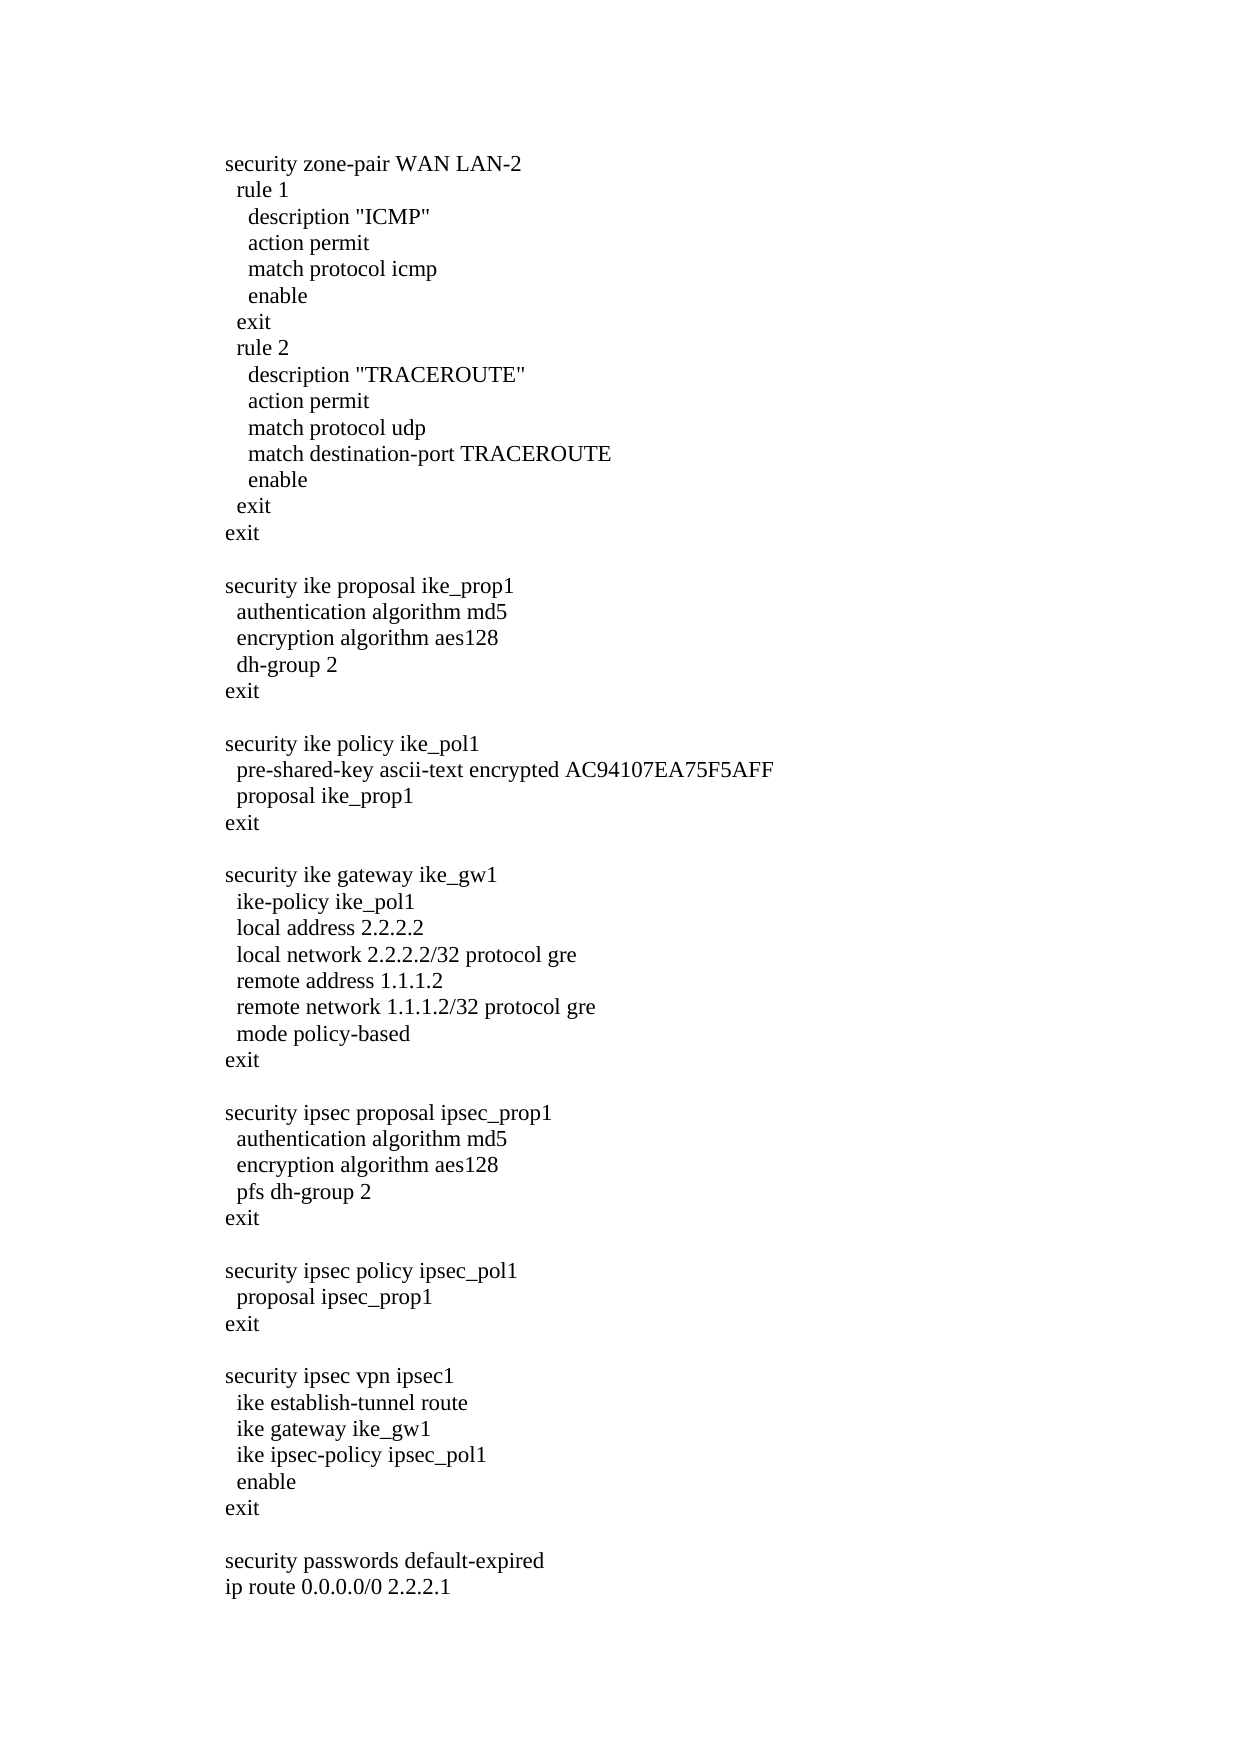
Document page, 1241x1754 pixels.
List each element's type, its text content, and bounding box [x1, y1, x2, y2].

text match destination-port TRACEROUTE [150, 440, 1090, 466]
text security ike policy ike_pol1 [150, 730, 1090, 756]
text exit [150, 308, 1090, 334]
text match protocol udp [150, 413, 1090, 440]
text local address 2.2.2.2 [150, 914, 1090, 941]
text enable [150, 1468, 1090, 1494]
text action permit [150, 229, 1090, 255]
text proposal ike_prop1 [150, 782, 1090, 809]
text ike-policy ike_pol1 [150, 888, 1090, 914]
text remote network 1.1.1.2/32 protocol gre [150, 993, 1090, 1020]
text ike establish-tunnel route [150, 1389, 1090, 1415]
text enable [150, 282, 1090, 308]
text security ipsec vpn ipsec1 [150, 1362, 1090, 1389]
text exit [150, 1046, 1090, 1072]
text security passwords default-expired [150, 1547, 1090, 1573]
text exit [150, 1494, 1090, 1520]
text rule 1 [150, 176, 1090, 203]
text exit [150, 493, 1090, 519]
text security ike proposal ike_prop1 [150, 572, 1090, 598]
text security ipsec policy ipsec_pol1 [150, 1257, 1090, 1283]
text security ipsec proposal ipsec_prop1 [150, 1099, 1090, 1125]
text match protocol icmp [150, 255, 1090, 282]
text remote address 1.1.1.2 [150, 967, 1090, 993]
text pre-shared-key ascii-text encrypted AC94107EA75F5AFF [150, 756, 1090, 782]
text encryption algorithm aes128 [150, 624, 1090, 651]
text local network 2.2.2.2/32 protocol gre [150, 941, 1090, 967]
text mode policy-based [150, 1020, 1090, 1046]
text exit [150, 519, 1090, 545]
text exit [150, 809, 1090, 835]
text exit [150, 677, 1090, 703]
text ike ipsec-policy ipsec_pol1 [150, 1441, 1090, 1468]
text exit [150, 1204, 1090, 1231]
text rule 2 [150, 334, 1090, 361]
text security zone-pair WAN LAN-2 [150, 150, 1090, 176]
text ike gateway ike_gw1 [150, 1415, 1090, 1441]
text description "ICMP" [150, 203, 1090, 229]
text authentication algorithm md5 [150, 598, 1090, 624]
text security ike gateway ike_gw1 [150, 862, 1090, 888]
text ip route 0.0.0.0/0 2.2.2.1 [150, 1573, 1090, 1599]
text encryption algorithm aes128 [150, 1151, 1090, 1178]
text description "TRACEROUTE" [150, 361, 1090, 387]
text action permit [150, 387, 1090, 413]
text dh-group 2 [150, 651, 1090, 677]
text pfs dh-group 2 [150, 1178, 1090, 1204]
text authentication algorithm md5 [150, 1125, 1090, 1151]
text exit [150, 1309, 1090, 1336]
text proposal ipsec_prop1 [150, 1283, 1090, 1309]
text enable [150, 466, 1090, 493]
